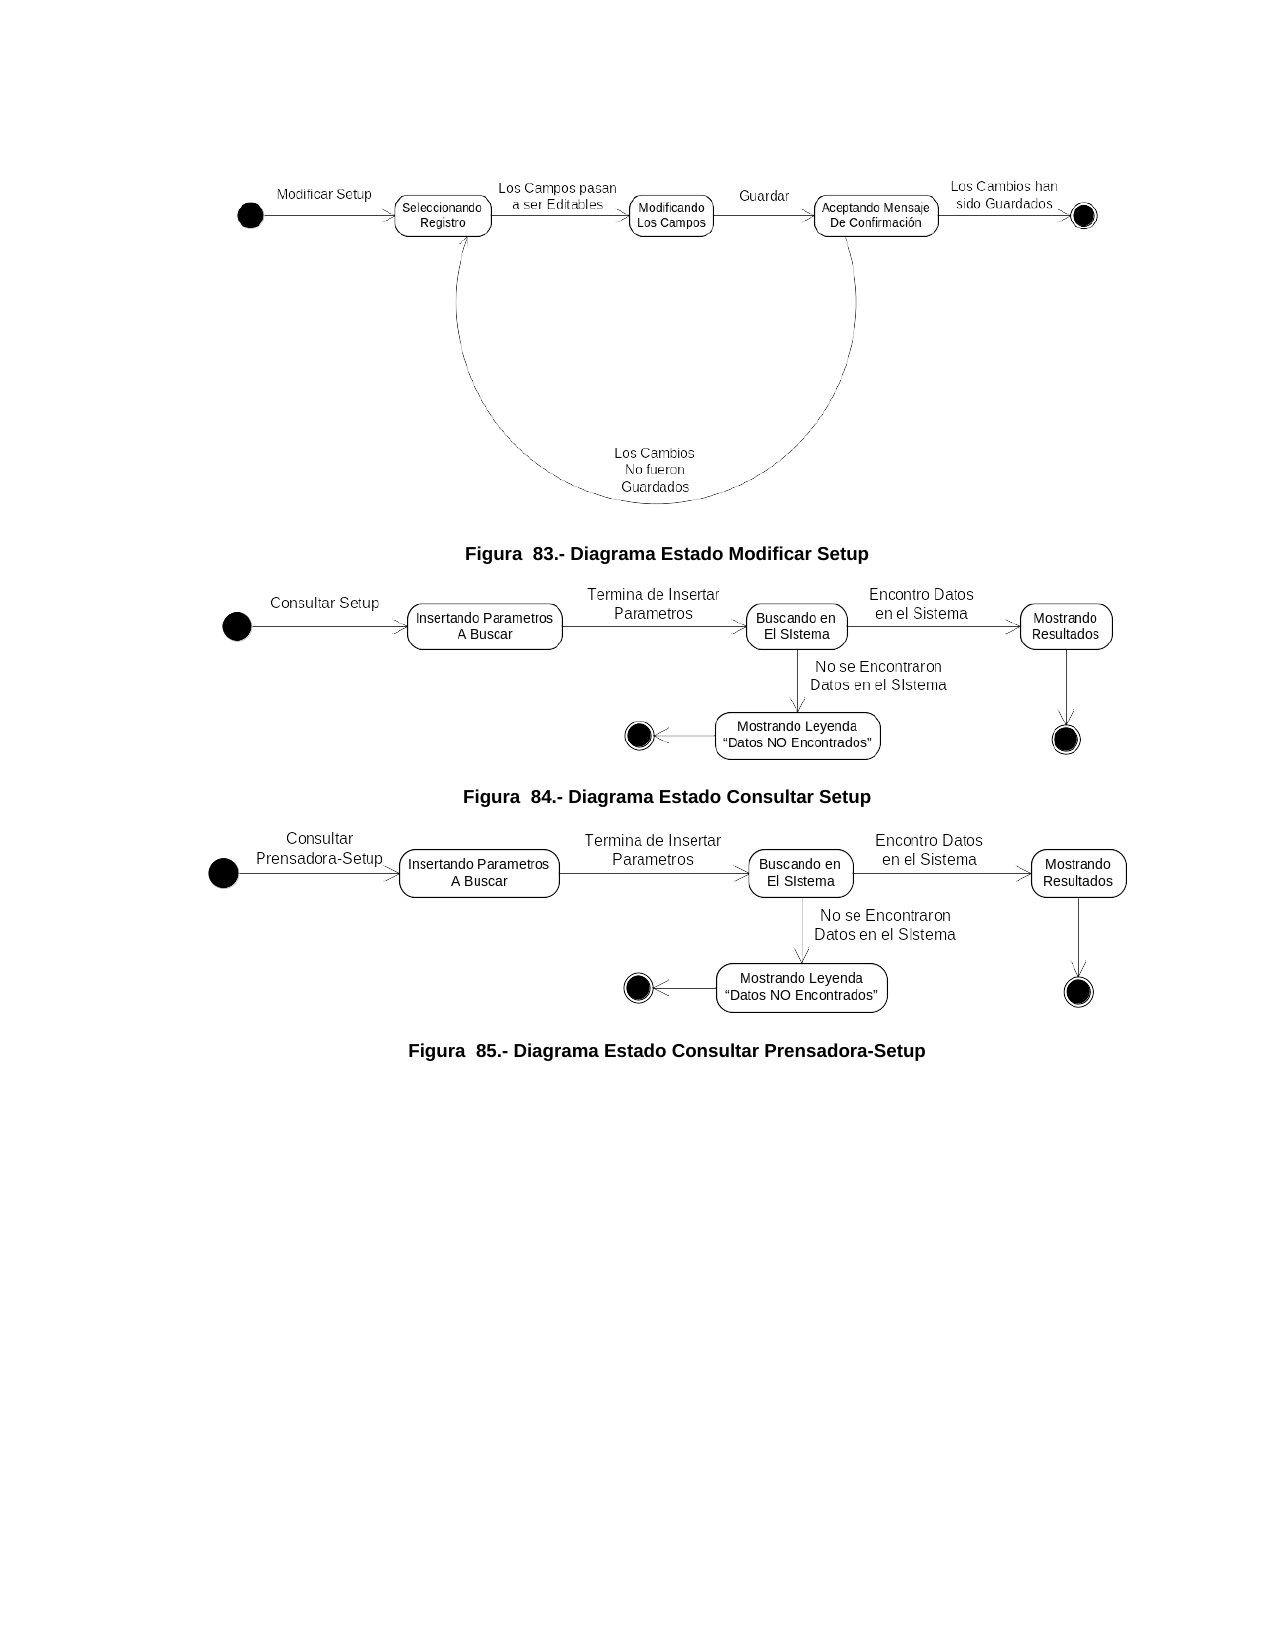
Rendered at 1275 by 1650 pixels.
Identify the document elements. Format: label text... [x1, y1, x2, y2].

text Figura 84.- Diagrama Estado Consultar Setup [177, 786, 1157, 808]
text Figura 83.- Diagrama Estado Modificar Setup [177, 542, 1157, 564]
text Figura 85.- Diagrama Estado Consultar Prensadora-Setup [177, 1040, 1157, 1062]
